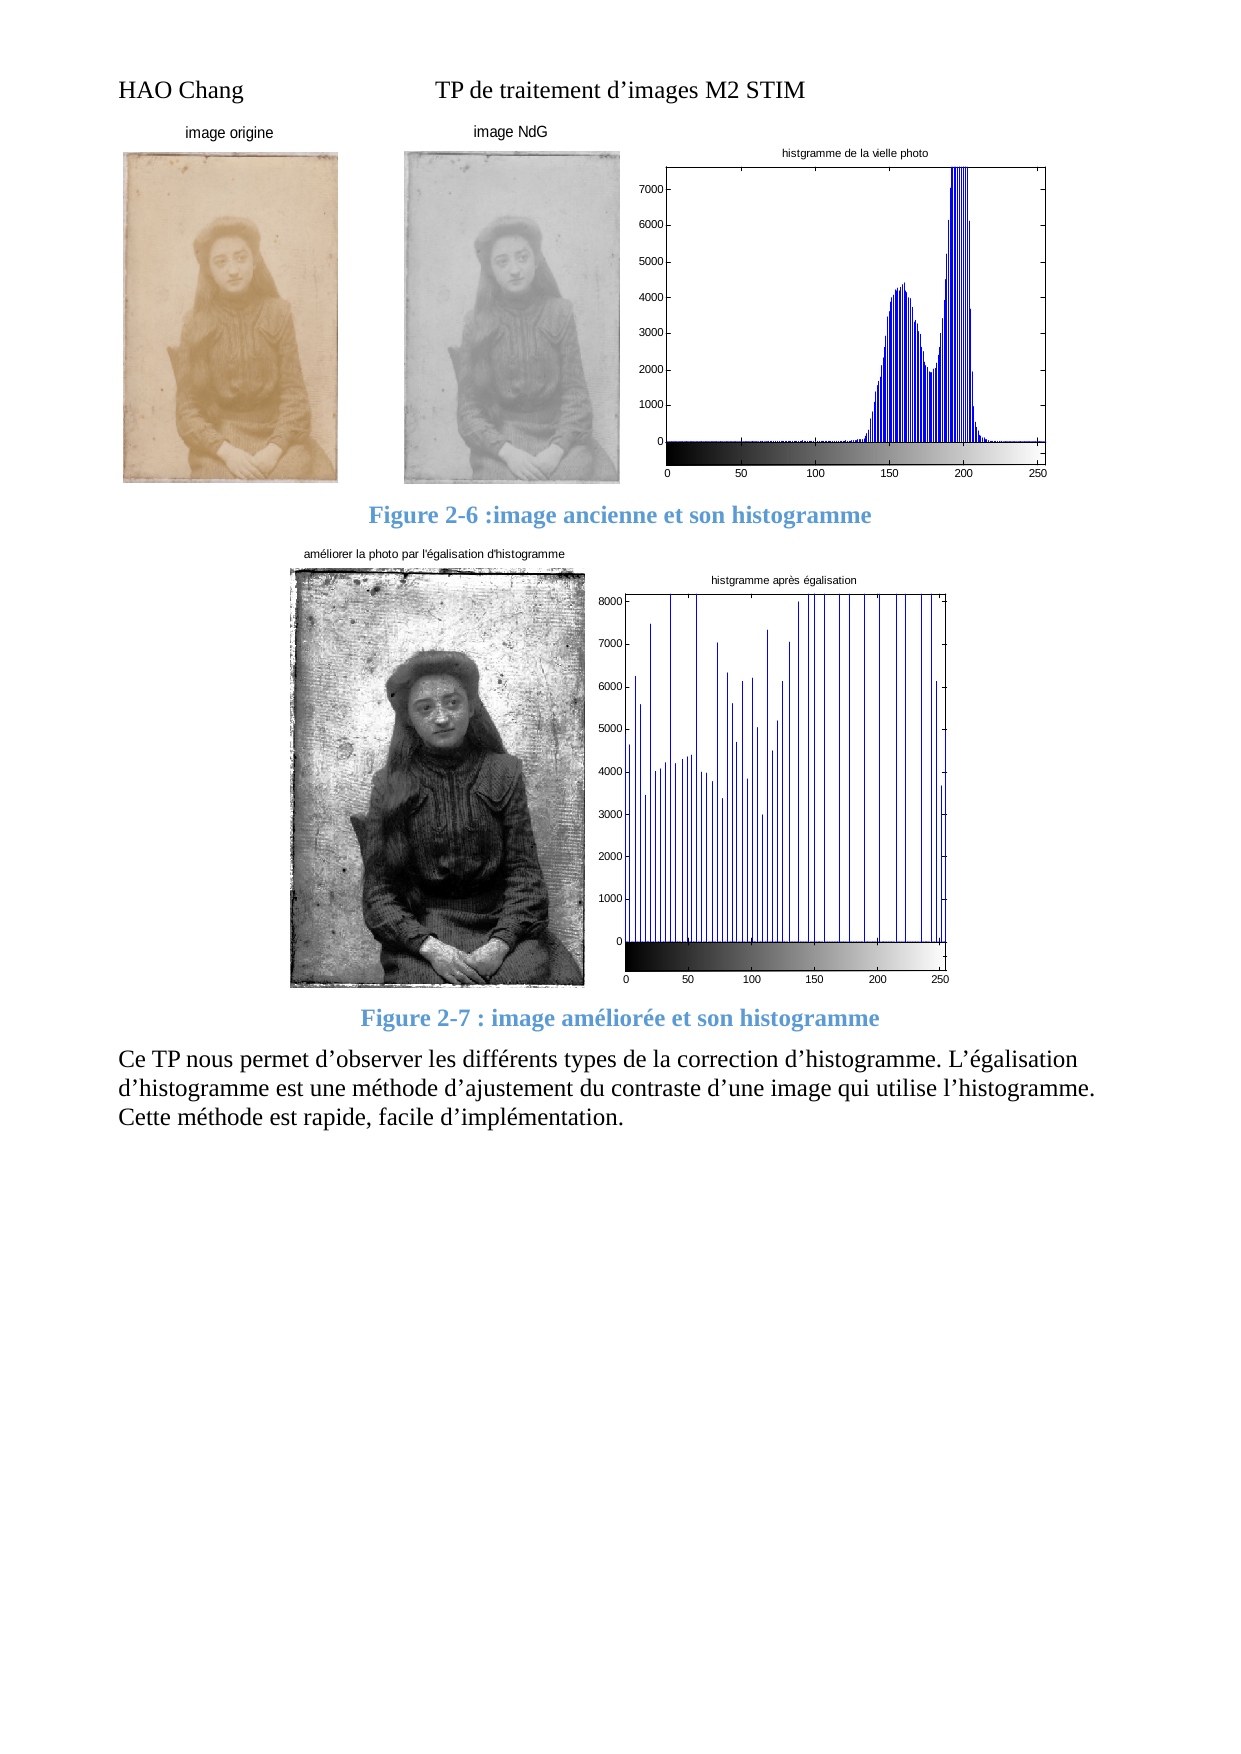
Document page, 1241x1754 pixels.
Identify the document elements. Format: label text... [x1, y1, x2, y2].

text Figure 2-6 :image ancienne et son histogramme [118, 500, 1122, 529]
text Ce TP nous permet d’observer les différents types de la correction d’histogramme. L’égalisation d’histogramme est une méthode d’ajustement du contraste d’une image qui utilise l’histogramme. Cette méthode est rapide, facile d’implémentation. [118, 1044, 1122, 1131]
text Figure 2-7 : image améliorée et son histogramme [118, 1003, 1122, 1032]
